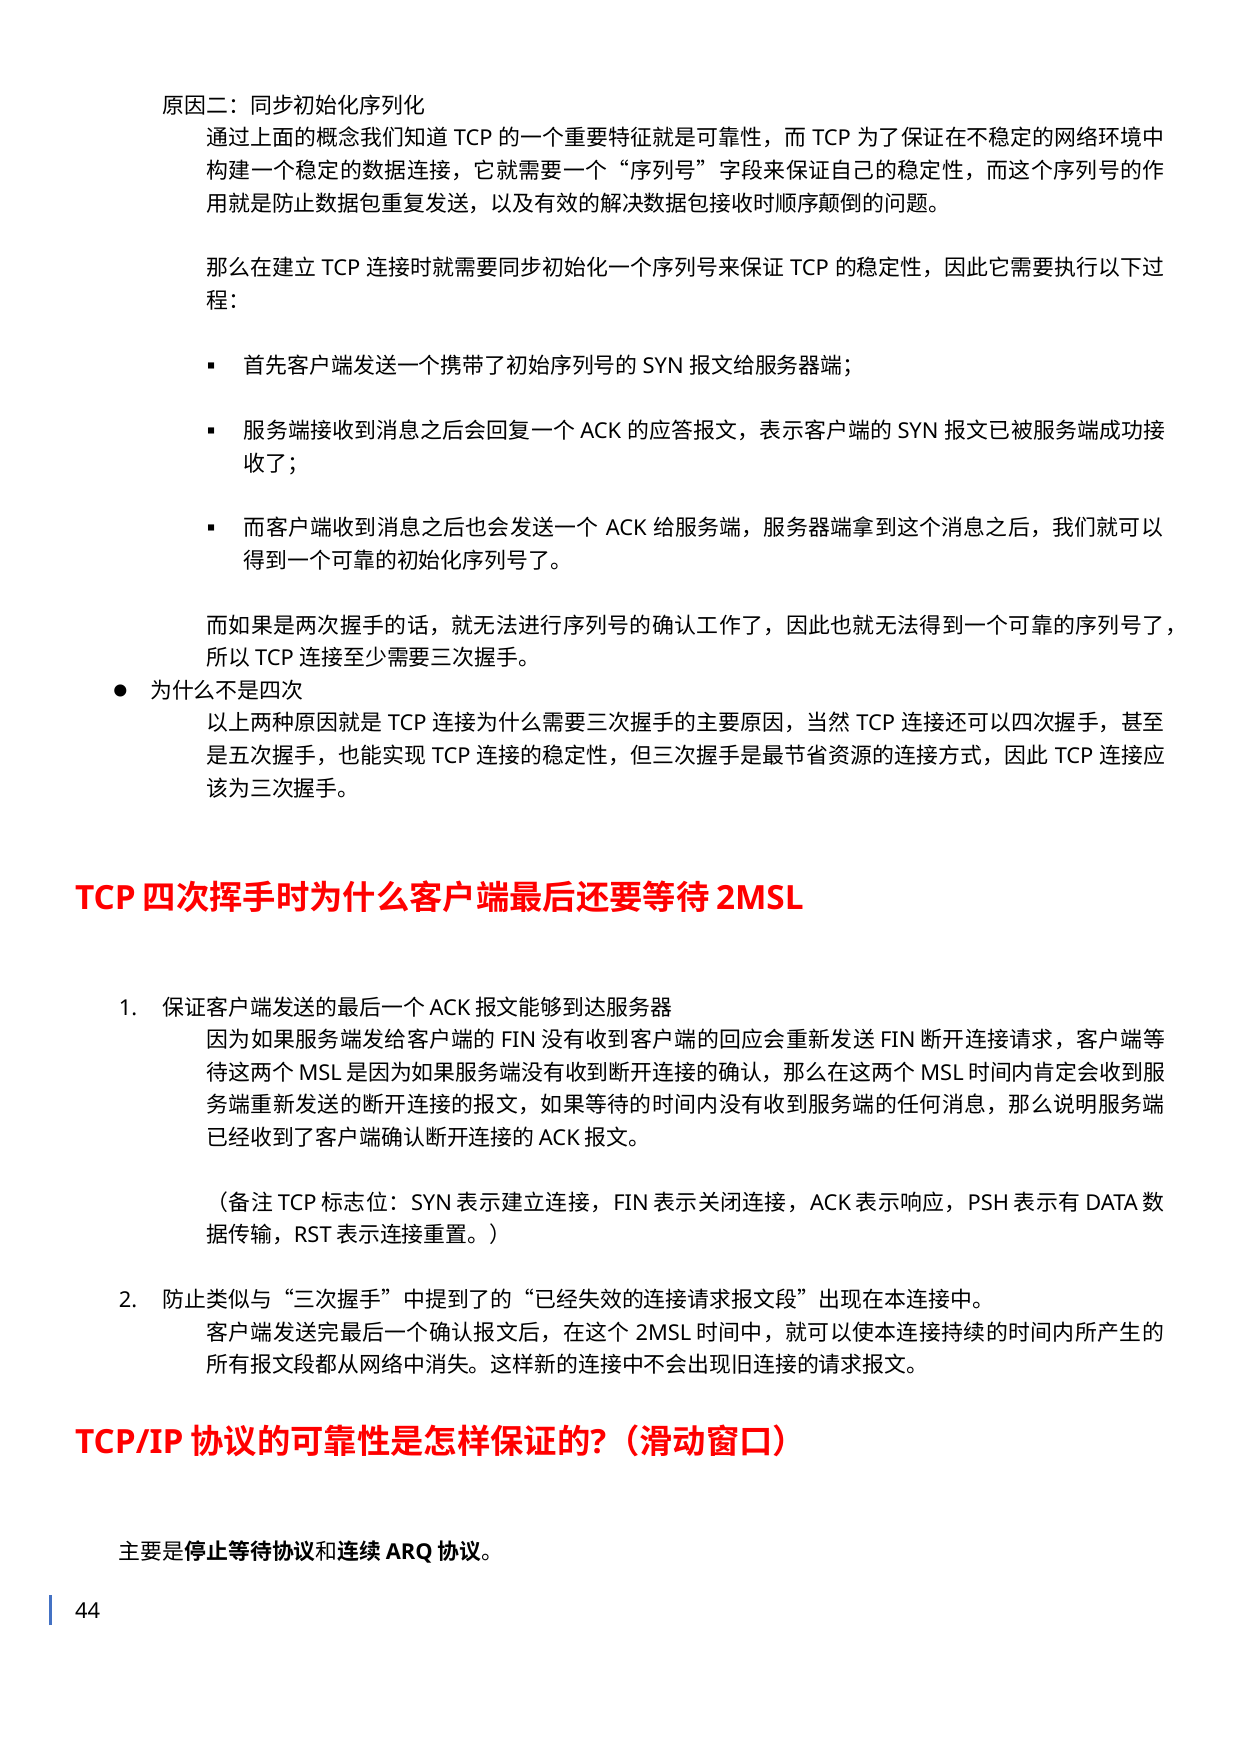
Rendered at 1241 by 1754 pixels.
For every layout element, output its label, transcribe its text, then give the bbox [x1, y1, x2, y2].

list 而如果是两次握手的话，就无法进行序列号的确认工作了，因此也就无法得到一个可靠的序列号了，所以 TCP 连接至少需要三次握手。 [206, 608, 1165, 673]
list （备注TCP标志位：SYN表示建立连接，FIN表示关闭连接，ACK表示响应，PSH表示有DATA数据传输，RST表示连接重置。） [206, 1184, 1165, 1249]
text 主要是停止等待协议和连续ARQ协议。 [119, 1534, 1165, 1567]
list 首先客户端发送一个携带了初始序列号的 SYN 报文给服务器端； [206, 348, 1165, 380]
list 保证客户端发送的最后一个ACK报文能够到达服务器 [119, 989, 1165, 1022]
list 防止类似与“三次握手”中提到了的“已经失效的连接请求报文段”出现在本连接中。 [119, 1282, 1165, 1314]
list 而客户端收到消息之后也会发送一个 ACK 给服务端，服务器端拿到这个消息之后，我们就可以得到一个可靠的初始化序列号了。 [206, 510, 1165, 575]
list 以上两种原因就是 TCP 连接为什么需要三次握手的主要原因，当然 TCP 连接还可以四次握手，甚至是五次握手，也能实现 TCP 连接的稳定性，但三次握手是最节省资源的连接方式，因此 TCP 连接应该为三次握手。 [206, 705, 1165, 803]
subtitle TCP/IP协议的可靠性是怎样保证的?（滑动窗口） [75, 1407, 1165, 1472]
list 服务端接收到消息之后会回复一个 ACK 的应答报文，表示客户端的 SYN 报文已被服务端成功接收了； [206, 413, 1165, 478]
list 为什么不是四次 [112, 673, 1165, 705]
list 通过上面的概念我们知道 TCP 的一个重要特征就是可靠性，而 TCP 为了保证在不稳定的网络环境中构建一个稳定的数据连接，它就需要一个“序列号”字段来保证自己的稳定性，而这个序列号的作用就是防止数据包重复发送，以及有效的解决数据包接收时顺序颠倒的问题。 [206, 120, 1165, 218]
list 那么在建立 TCP 连接时就需要同步初始化一个序列号来保证 TCP 的稳定性，因此它需要执行以下过程： [206, 250, 1165, 315]
list 客户端发送完最后一个确认报文后，在这个2MSL时间中，就可以使本连接持续的时间内所产生的所有报文段都从网络中消失。这样新的连接中不会出现旧连接的请求报文。 [206, 1314, 1165, 1379]
list 因为如果服务端发给客户端的FIN没有收到客户端的回应会重新发送FIN断开连接请求，客户端等待这两个MSL是因为如果服务端没有收到断开连接的确认，那么在这两个MSL时间内肯定会收到服务端重新发送的断开连接的报文，如果等待的时间内没有收到服务端的任何消息，那么说明服务端已经收到了客户端确认断开连接的ACK报文。 [206, 1022, 1165, 1152]
text 原因二：同步初始化序列化 [119, 88, 1165, 120]
subtitle TCP四次挥手时为什么客户端最后还要等待2MSL [75, 862, 1165, 927]
